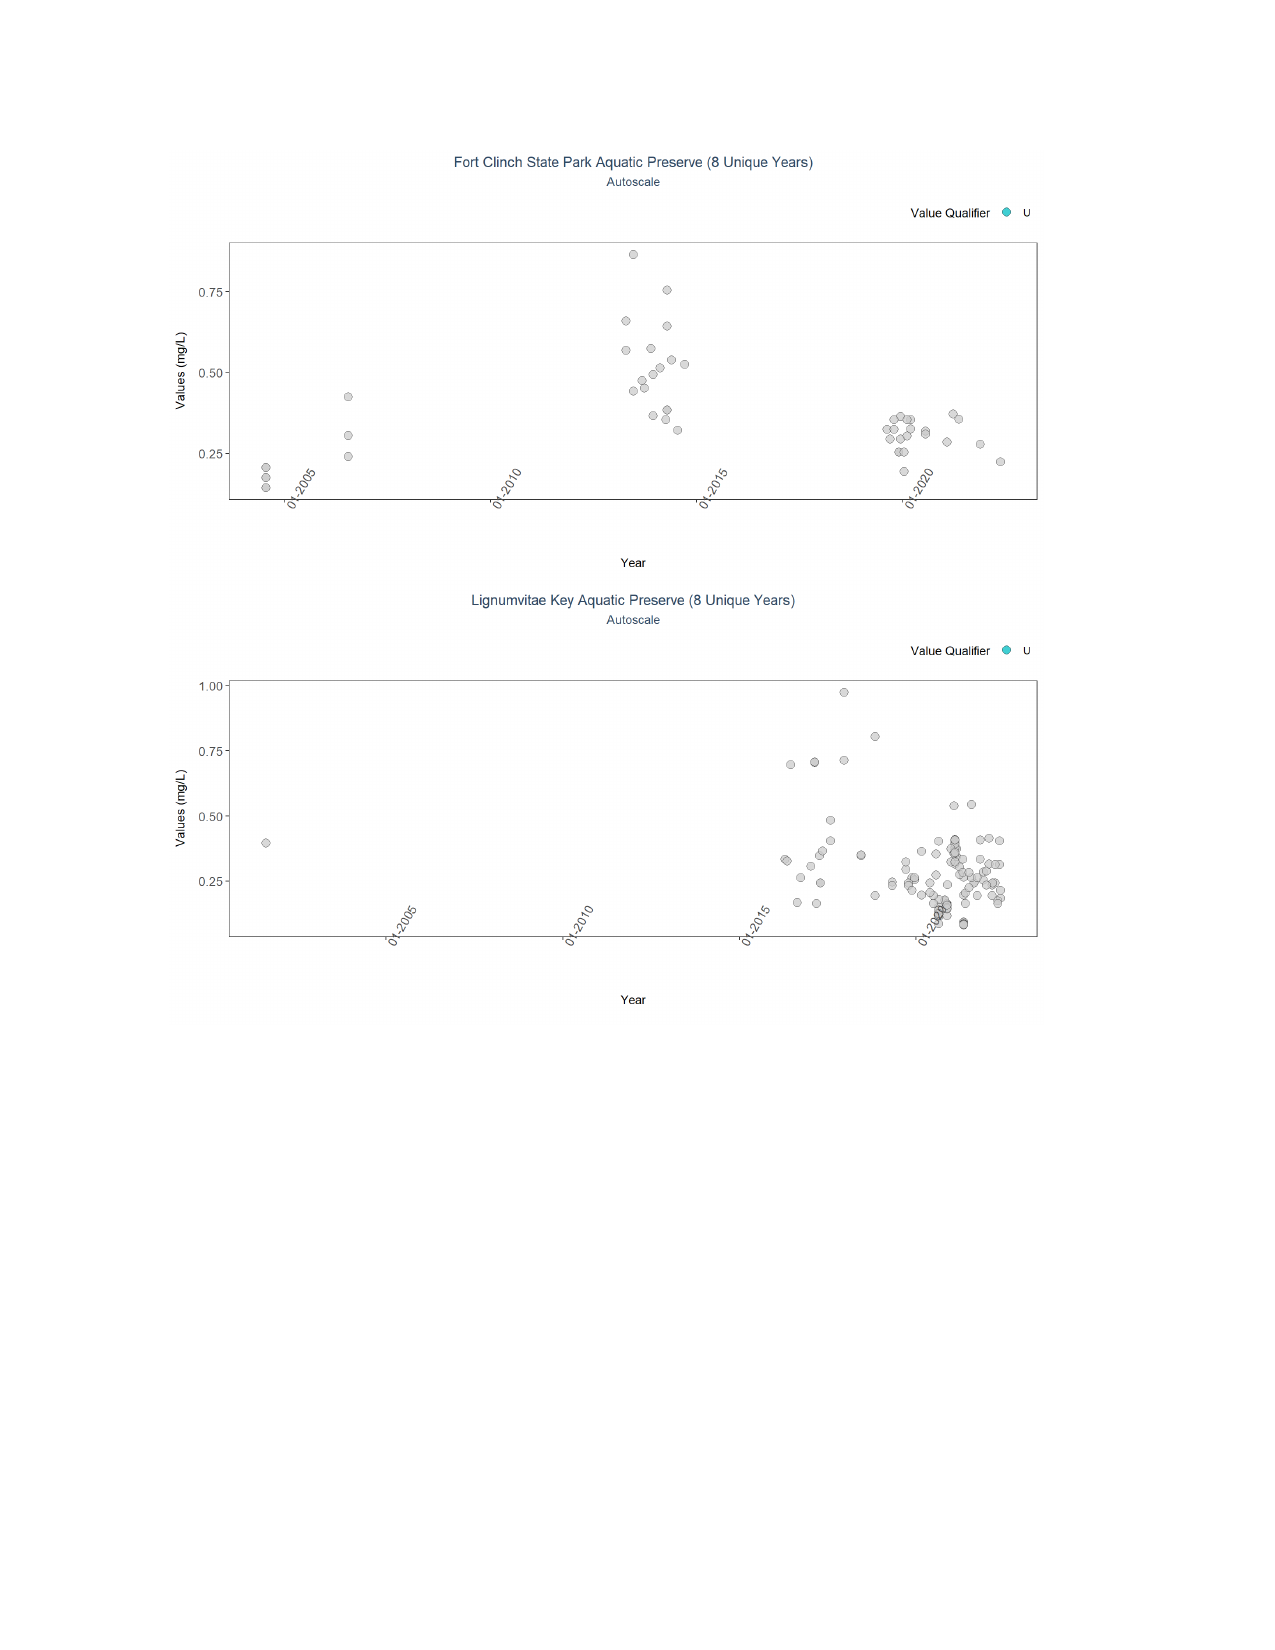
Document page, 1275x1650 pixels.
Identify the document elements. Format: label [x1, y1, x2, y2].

picture [168, 150, 1044, 1025]
